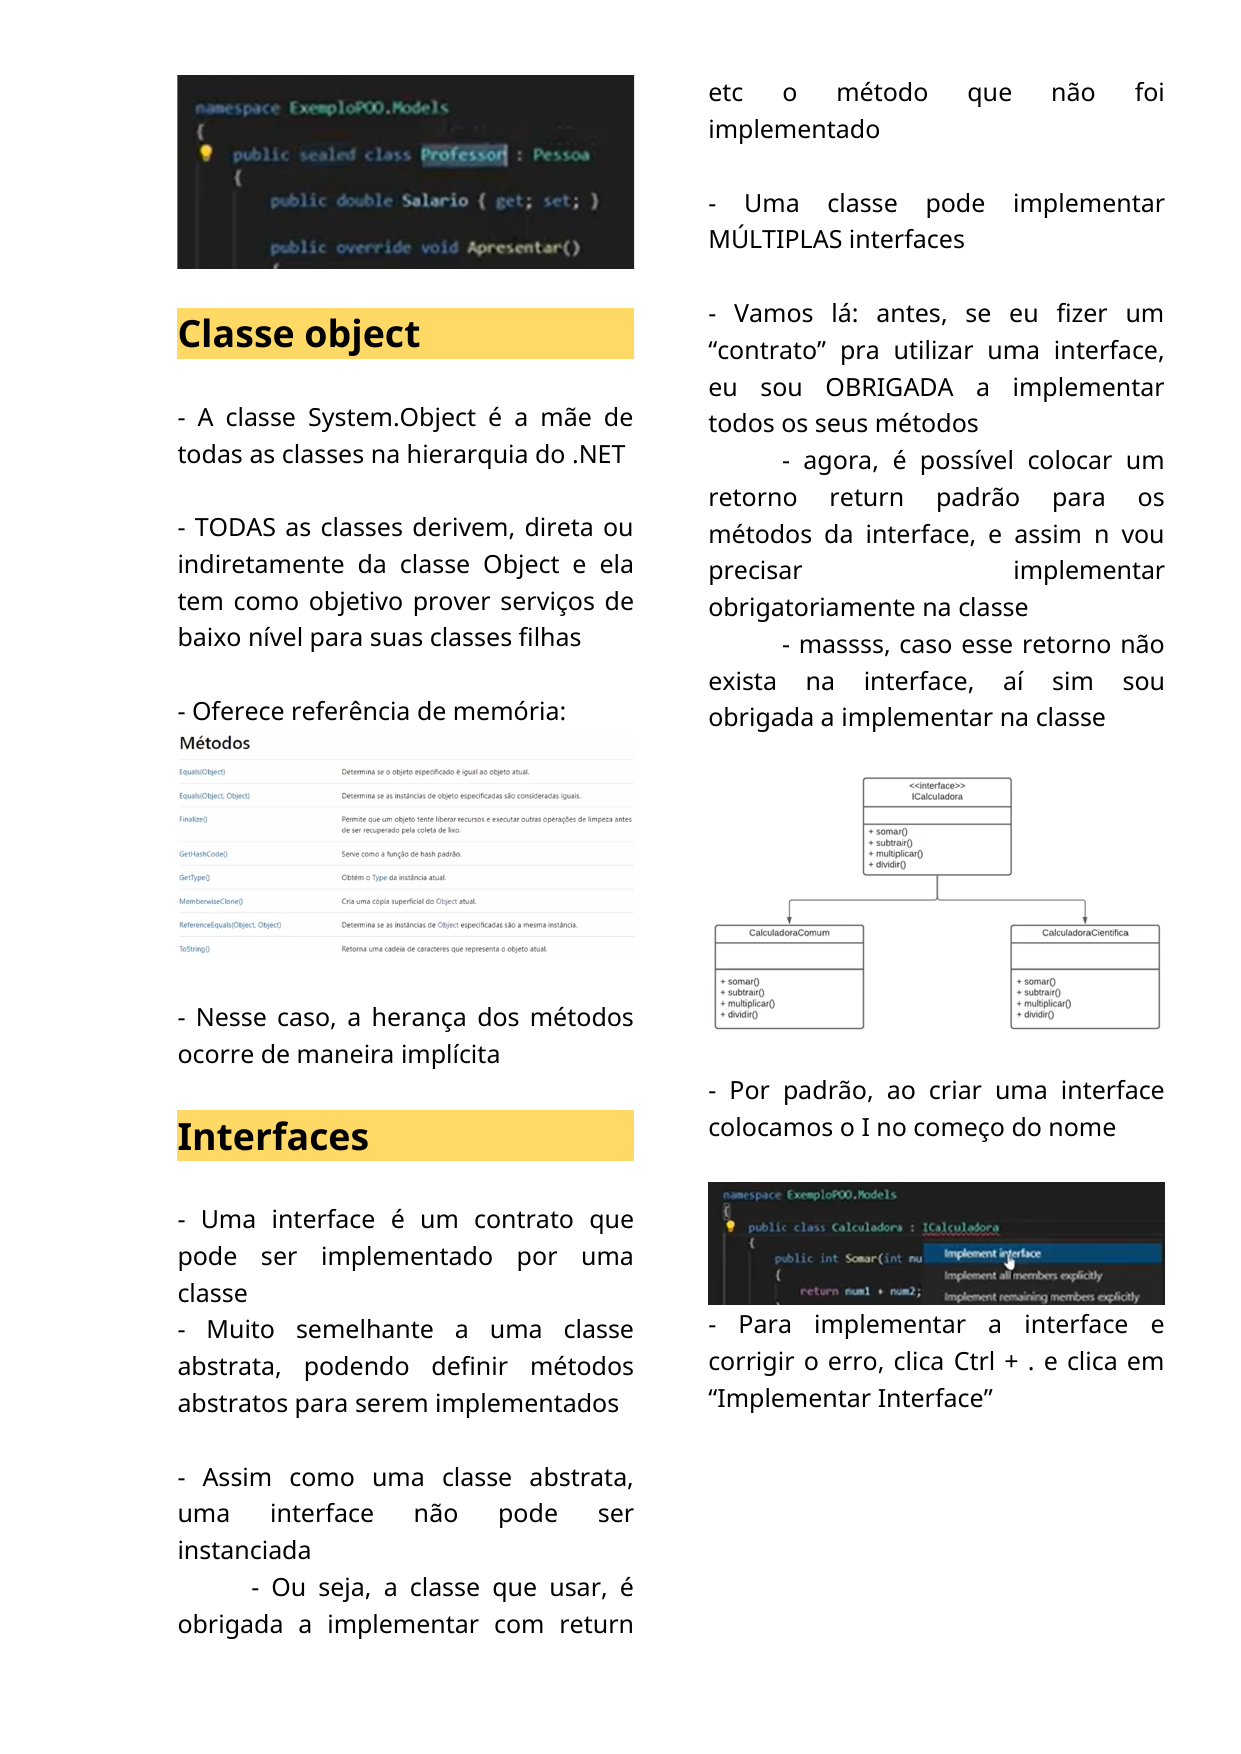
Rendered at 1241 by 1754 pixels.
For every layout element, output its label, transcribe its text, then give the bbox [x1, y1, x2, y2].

picture [177, 730, 635, 961]
text - Por padrão, ao criar uma interface colocamos o I no começo do nome [708, 1072, 1165, 1143]
text - Uma classe pode implementar MÚLTIPLAS interfaces [708, 185, 1165, 256]
text - Ou seja, a classe que usar, é obrigada a implementar com return etc o método que não foi implementado [177, 1569, 634, 1640]
text - Assim como uma classe abstrata, uma interface não pode ser instanciada [177, 1459, 634, 1567]
text - TODAS as classes derivem, direta ou indiretamente da classe Object e ela tem como objetivo prover serviços de baixo nível para suas classes filhas [177, 510, 634, 654]
picture [708, 773, 1165, 1034]
text - Uma interface é um contrato que pode ser implementado por uma classe [177, 1202, 634, 1309]
text - agora, é possível colocar um retorno return padrão para os métodos da interface, e assim n vou precisar implementar obrigatoriamente na classe [708, 443, 1165, 624]
picture [177, 75, 635, 269]
text - Nesse caso, a herança dos métodos ocorre de maneira implícita [177, 999, 634, 1070]
text - Ou seja, a classe que usar, é obrigada a implementar com return etc o método que não foi implementado [708, 75, 1165, 146]
text - Oferece referência de memória: [177, 694, 634, 728]
text - massss, caso esse retorno não exista na interface, aí sim sou obrigada a implementar na classe [708, 627, 1165, 734]
picture [708, 1182, 1165, 1305]
text - Vamos lá: antes, se eu fizer um “contrato” pra utilizar uma interface, eu sou OBRIGADA a implementar todos os seus métodos [708, 296, 1165, 440]
text - Para implementar a interface e corrigir o erro, clica Ctrl + . e clica em “Implementar Interface” [708, 1305, 1165, 1415]
text Interfaces [177, 1110, 634, 1161]
text - A classe System.Object é a mãe de todas as classes na hierarquia do .NET [177, 399, 634, 470]
text - Muito semelhante a uma classe abstrata, podendo definir métodos abstratos para serem implementados [177, 1312, 634, 1420]
text Classe object [177, 308, 634, 359]
